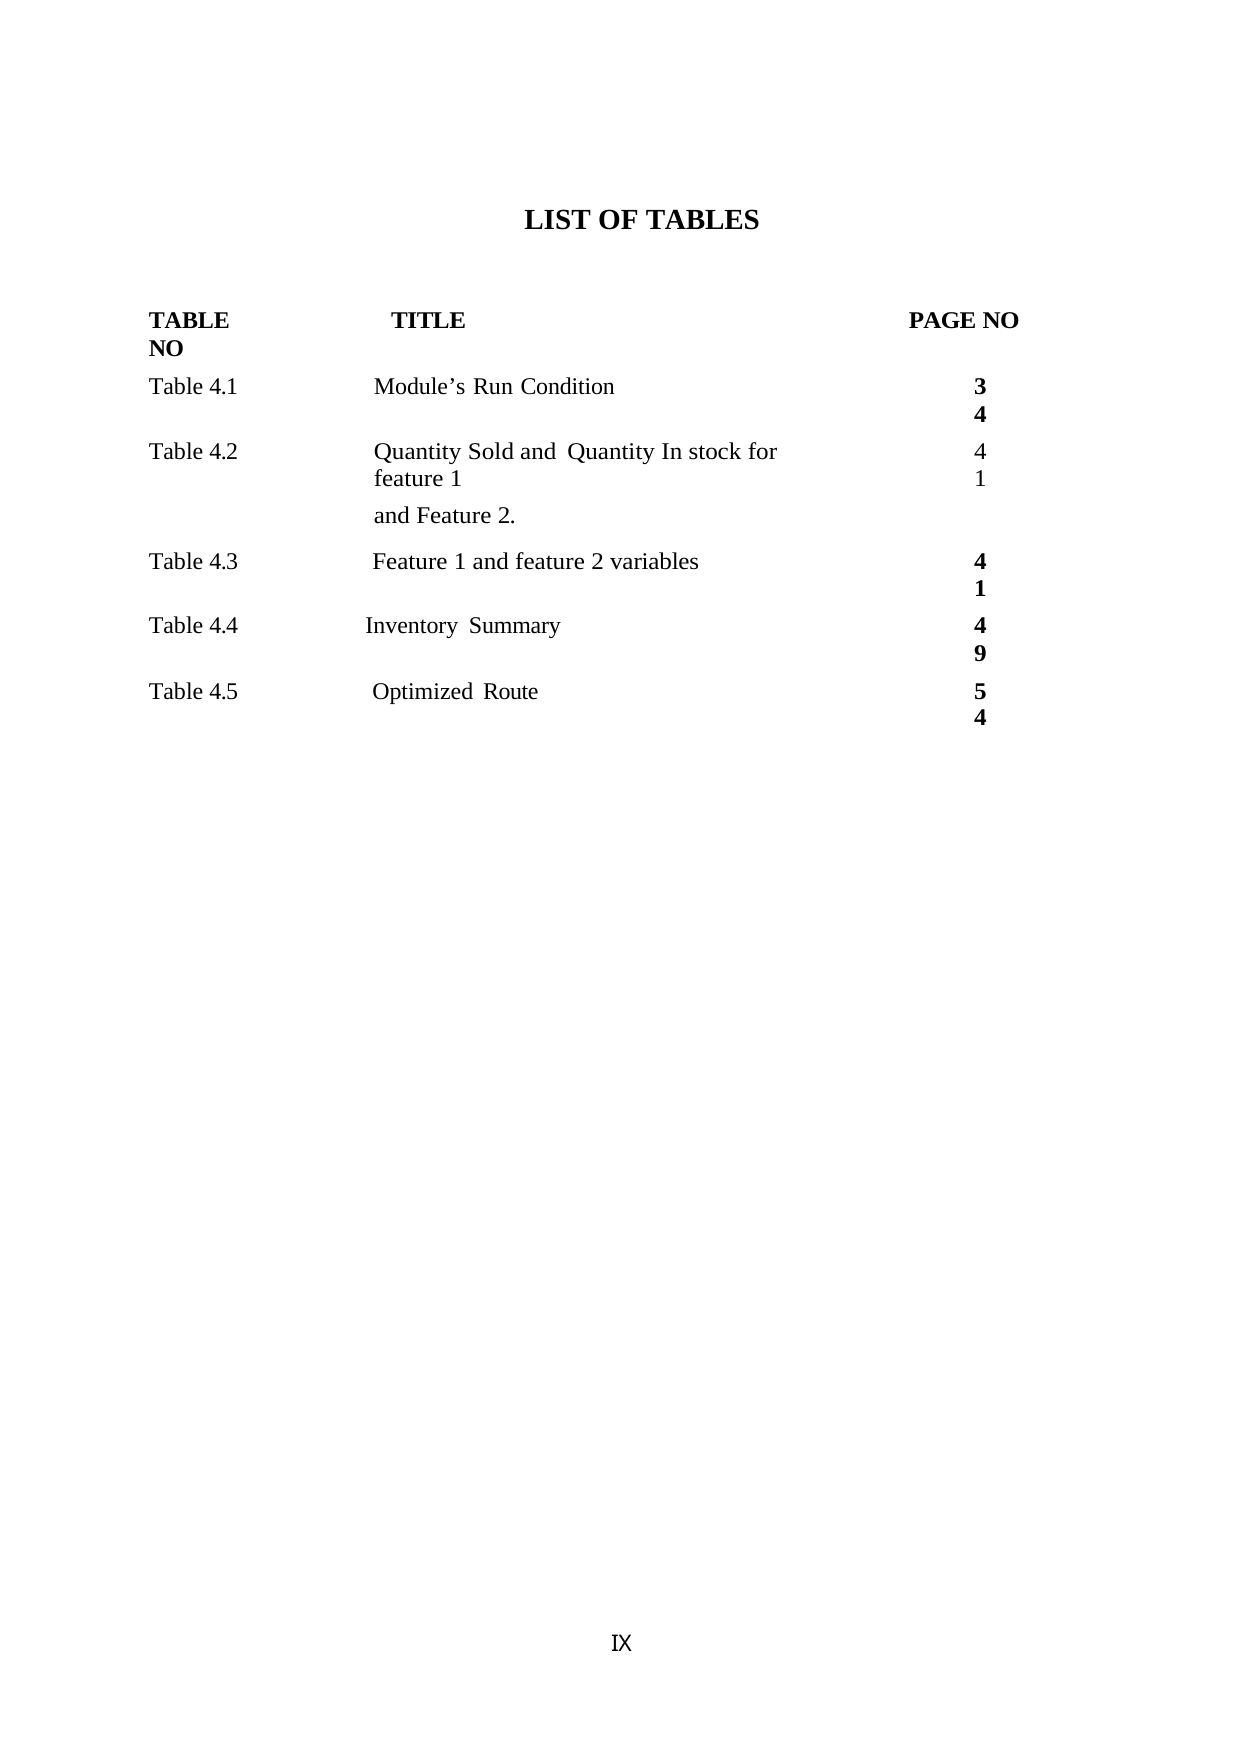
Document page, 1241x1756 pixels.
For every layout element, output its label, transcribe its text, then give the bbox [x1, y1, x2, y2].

table_cell Inventory Summary [320, 602, 889, 667]
table_cell Table 4.4 [143, 602, 320, 667]
table_header TITLE [320, 307, 889, 362]
table_cell 34 [890, 362, 1024, 428]
table_cell Table 4.5 [143, 667, 320, 731]
table_cell 49 [890, 602, 1024, 667]
table_cell Table 4.2 [143, 428, 320, 492]
table_cell Module’s Run Condition [320, 362, 889, 428]
text LIST OF TABLES [147, 202, 1136, 236]
table_cell and Feature 2. Feature 1 and feature 2 variables [320, 492, 889, 602]
table_cell 41 [890, 492, 1024, 602]
table_cell 41 [890, 428, 1024, 492]
table_cell Optimized Route [320, 667, 889, 731]
table_header TABLE NO [143, 307, 320, 362]
table_cell Quantity Sold and Quantity In stock for feature 1 [320, 428, 889, 492]
table_cell Table 4.3 [143, 492, 320, 602]
table_cell 54 [890, 667, 1024, 731]
table_header PAGE NO [890, 307, 1024, 362]
table_cell Table 4.1 [143, 362, 320, 428]
